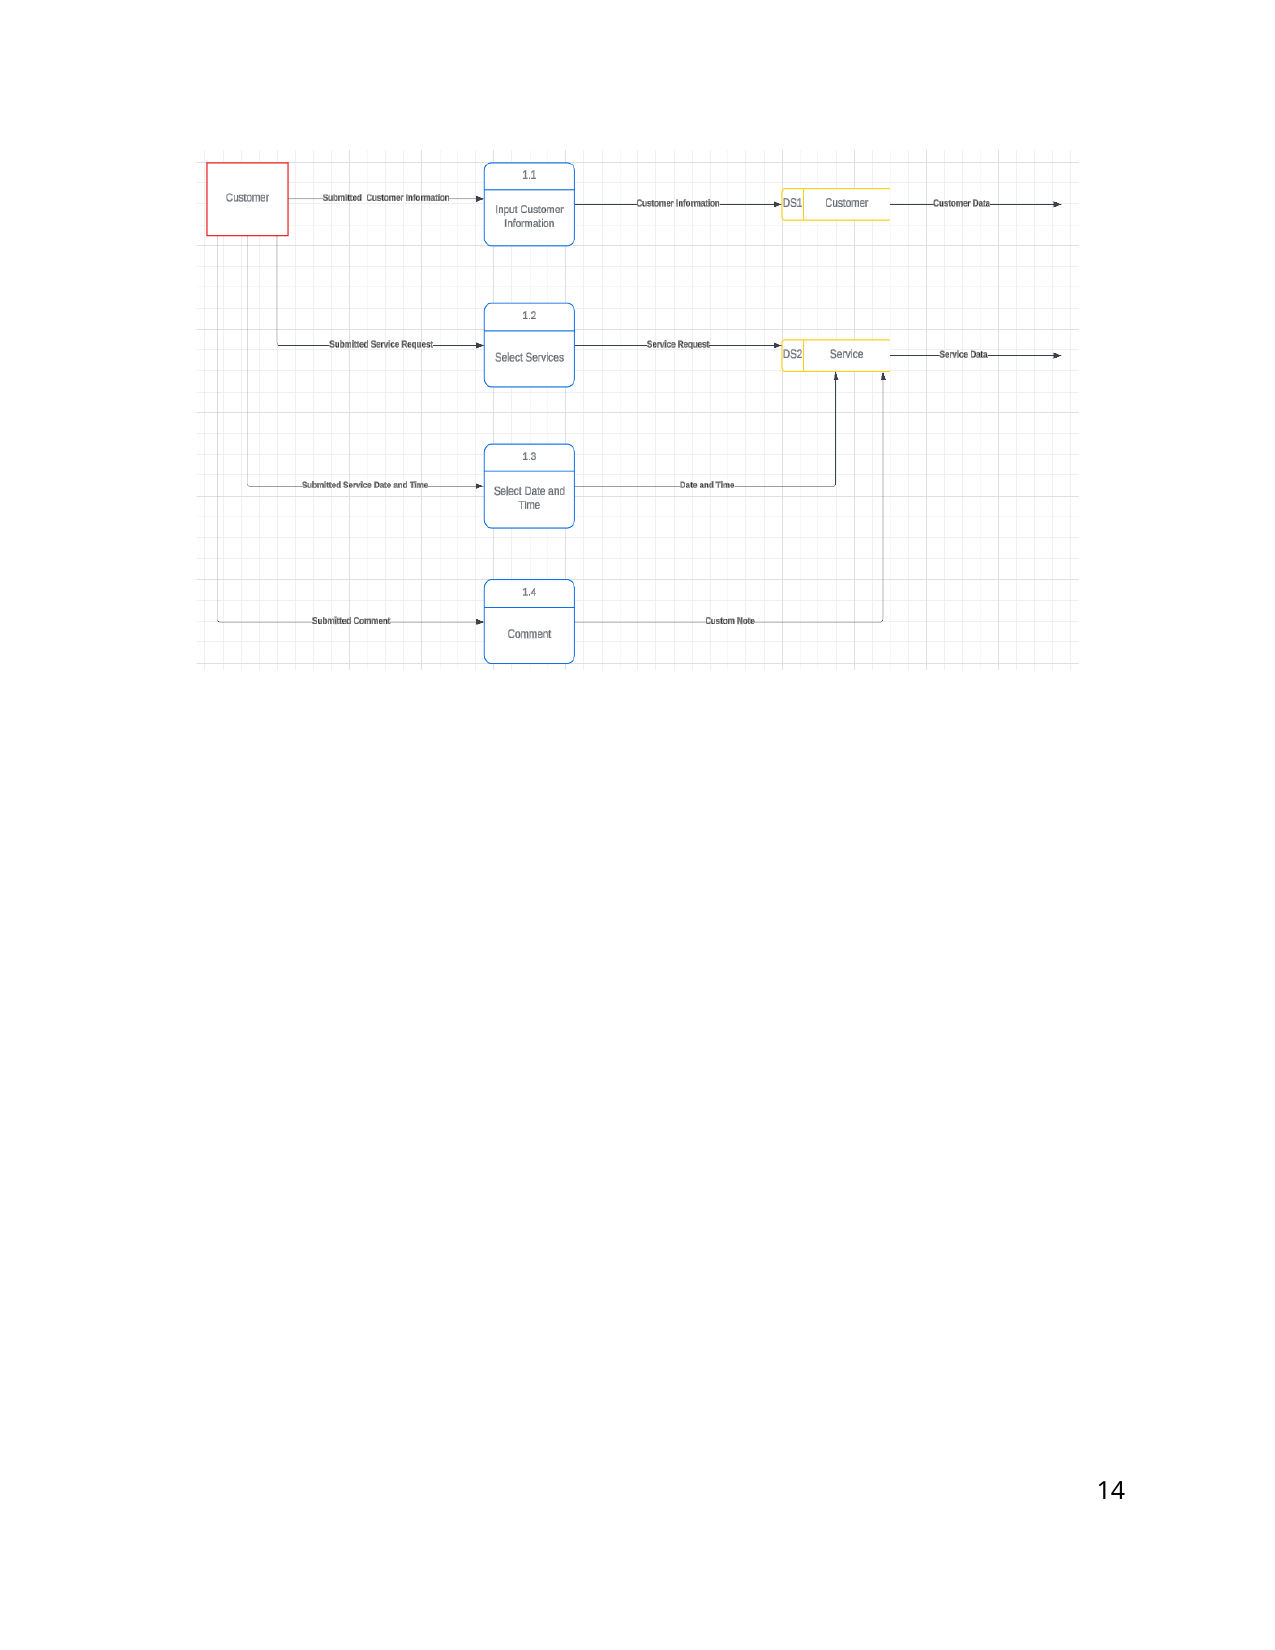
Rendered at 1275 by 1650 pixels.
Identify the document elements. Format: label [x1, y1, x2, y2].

picture [196, 150, 1079, 670]
